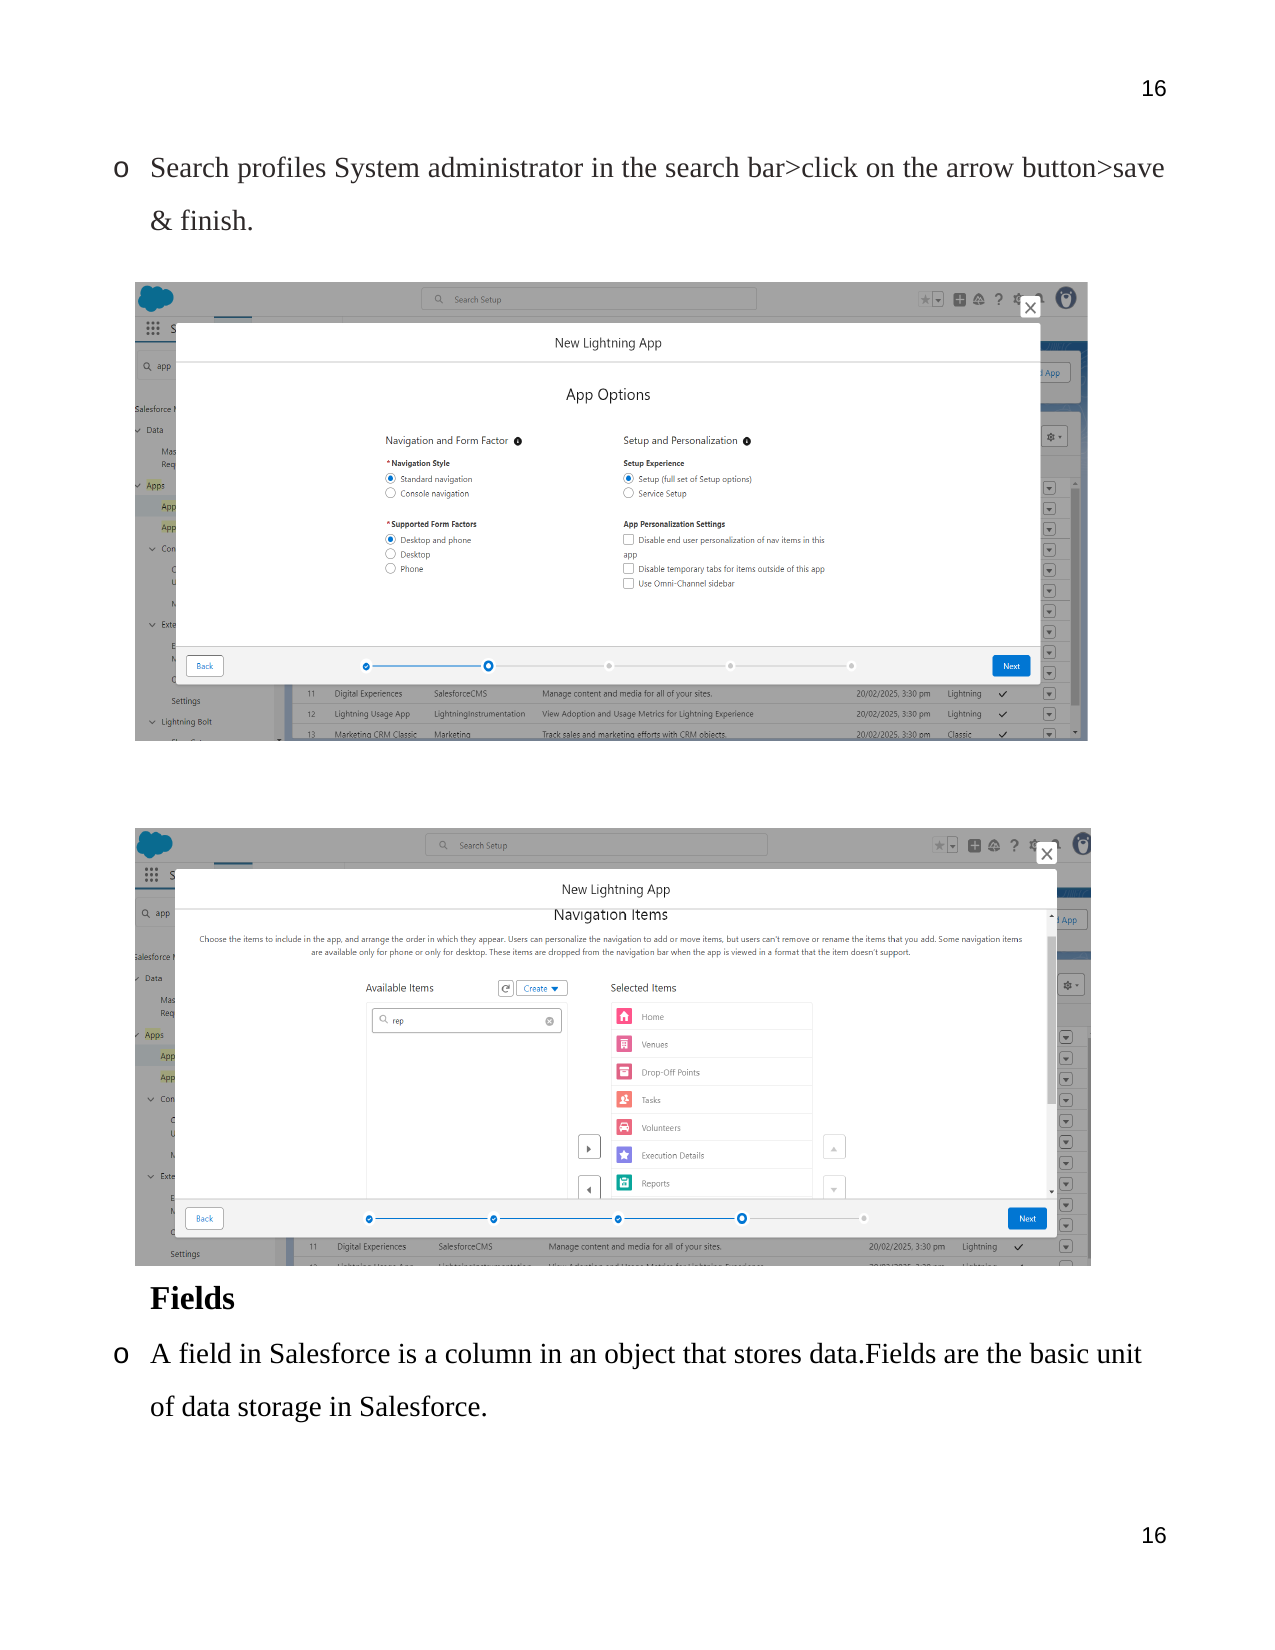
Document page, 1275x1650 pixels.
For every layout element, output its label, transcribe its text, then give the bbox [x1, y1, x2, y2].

list A field in Salesforce is a column in an object that stores data.Fields are the basic unit of data storage in Salesforce. [112, 1336, 1167, 1422]
list Fields [150, 1278, 1110, 1317]
list Search profiles System administrator in the search bar>click on the arrow button>save & finish. [112, 150, 1167, 236]
picture [135, 820, 1091, 1266]
picture [135, 282, 1088, 741]
